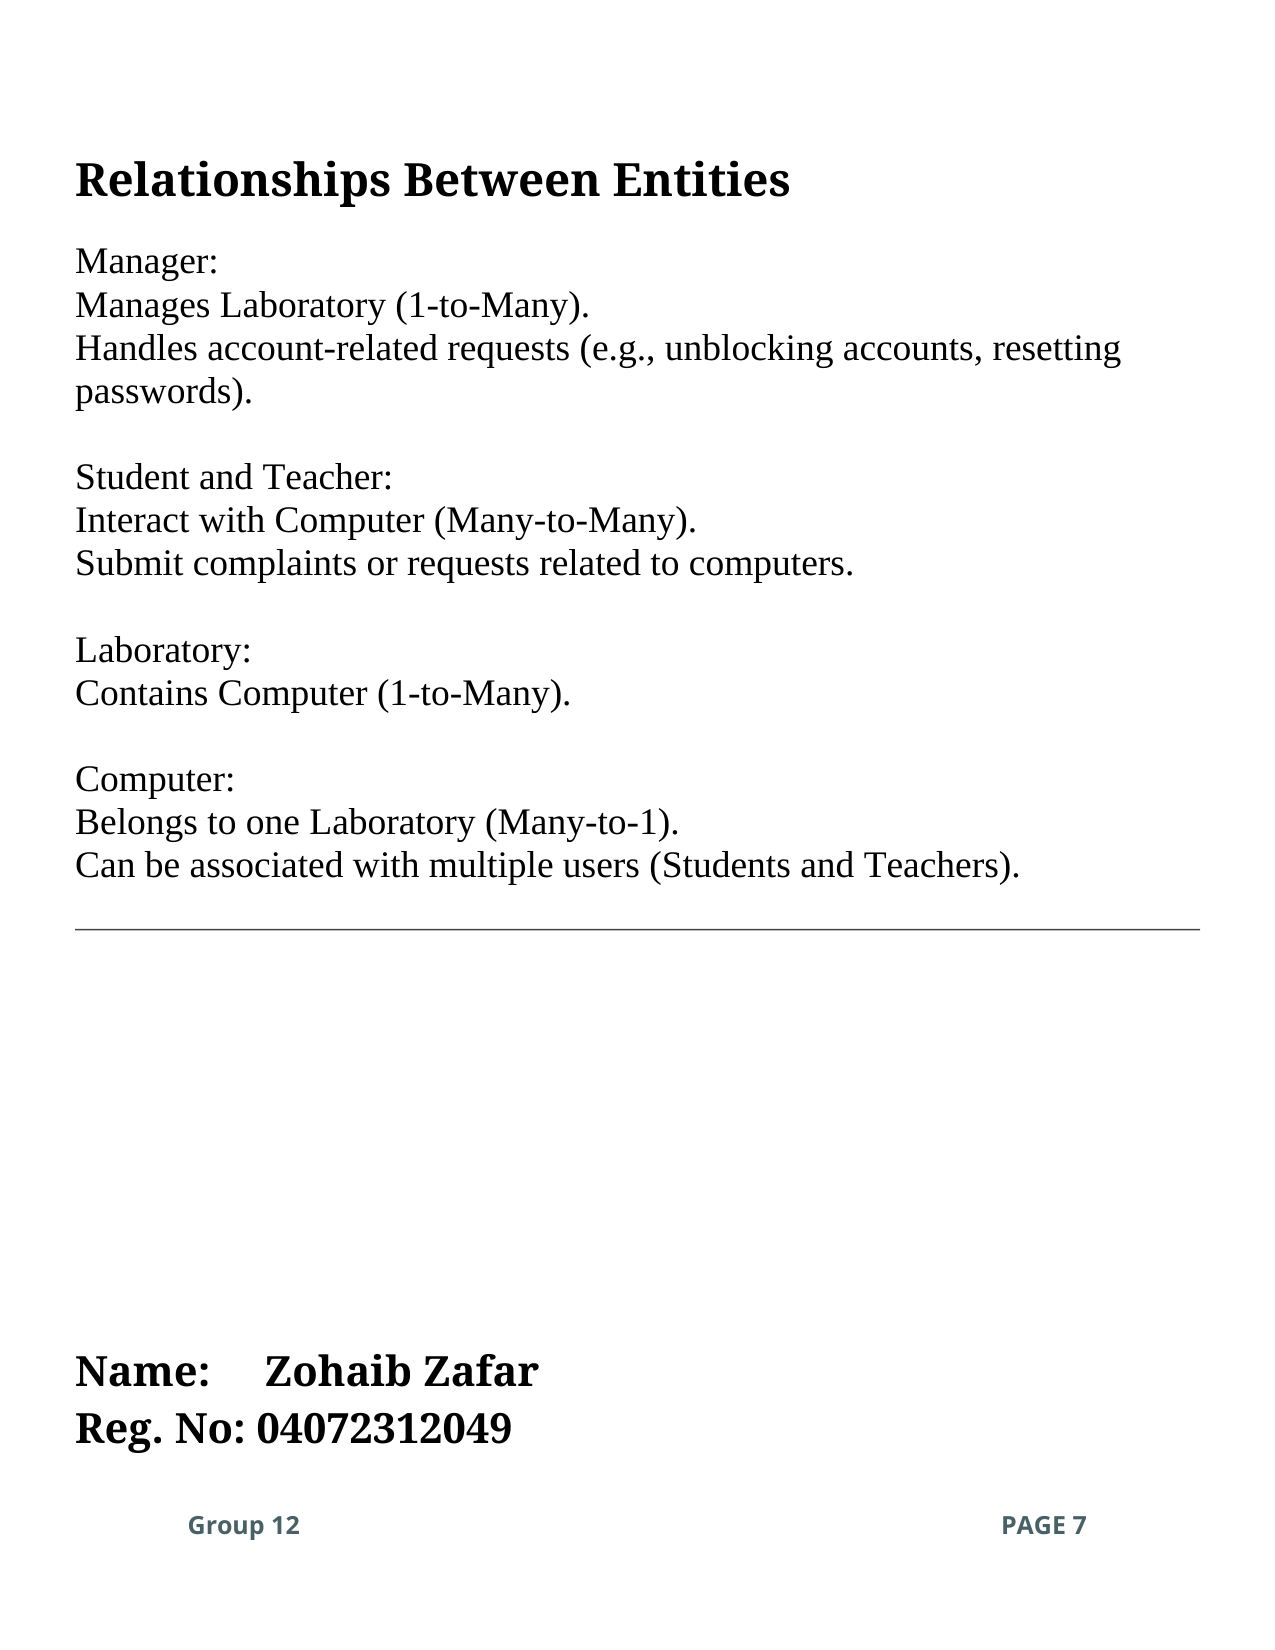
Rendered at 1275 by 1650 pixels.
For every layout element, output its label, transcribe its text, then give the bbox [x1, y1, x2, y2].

text Reg. No: 04072312049 [75, 1399, 1200, 1456]
text Manages Laboratory (1-to-Many). [75, 282, 1200, 325]
text Submit complaints or requests related to computers. [75, 541, 1200, 584]
text Contains Computer (1-to-Many). [75, 670, 1200, 713]
text Interact with Computer (Many-to-Many). [75, 498, 1200, 541]
text Can be associated with multiple users (Students and Teachers). [75, 843, 1200, 886]
text Computer: [75, 756, 1200, 799]
text Student and Teacher: [75, 454, 1200, 498]
text Manager: [75, 239, 1200, 282]
text Belongs to one Laboratory (Many-to-1). [75, 799, 1200, 843]
text Handles account-related requests (e.g., unblocking accounts, resetting passwords). [75, 325, 1200, 411]
text Relationships Between Entities [75, 147, 1200, 210]
text Laboratory: [75, 627, 1200, 670]
text Name: Zohaib Zafar [75, 1342, 1200, 1399]
